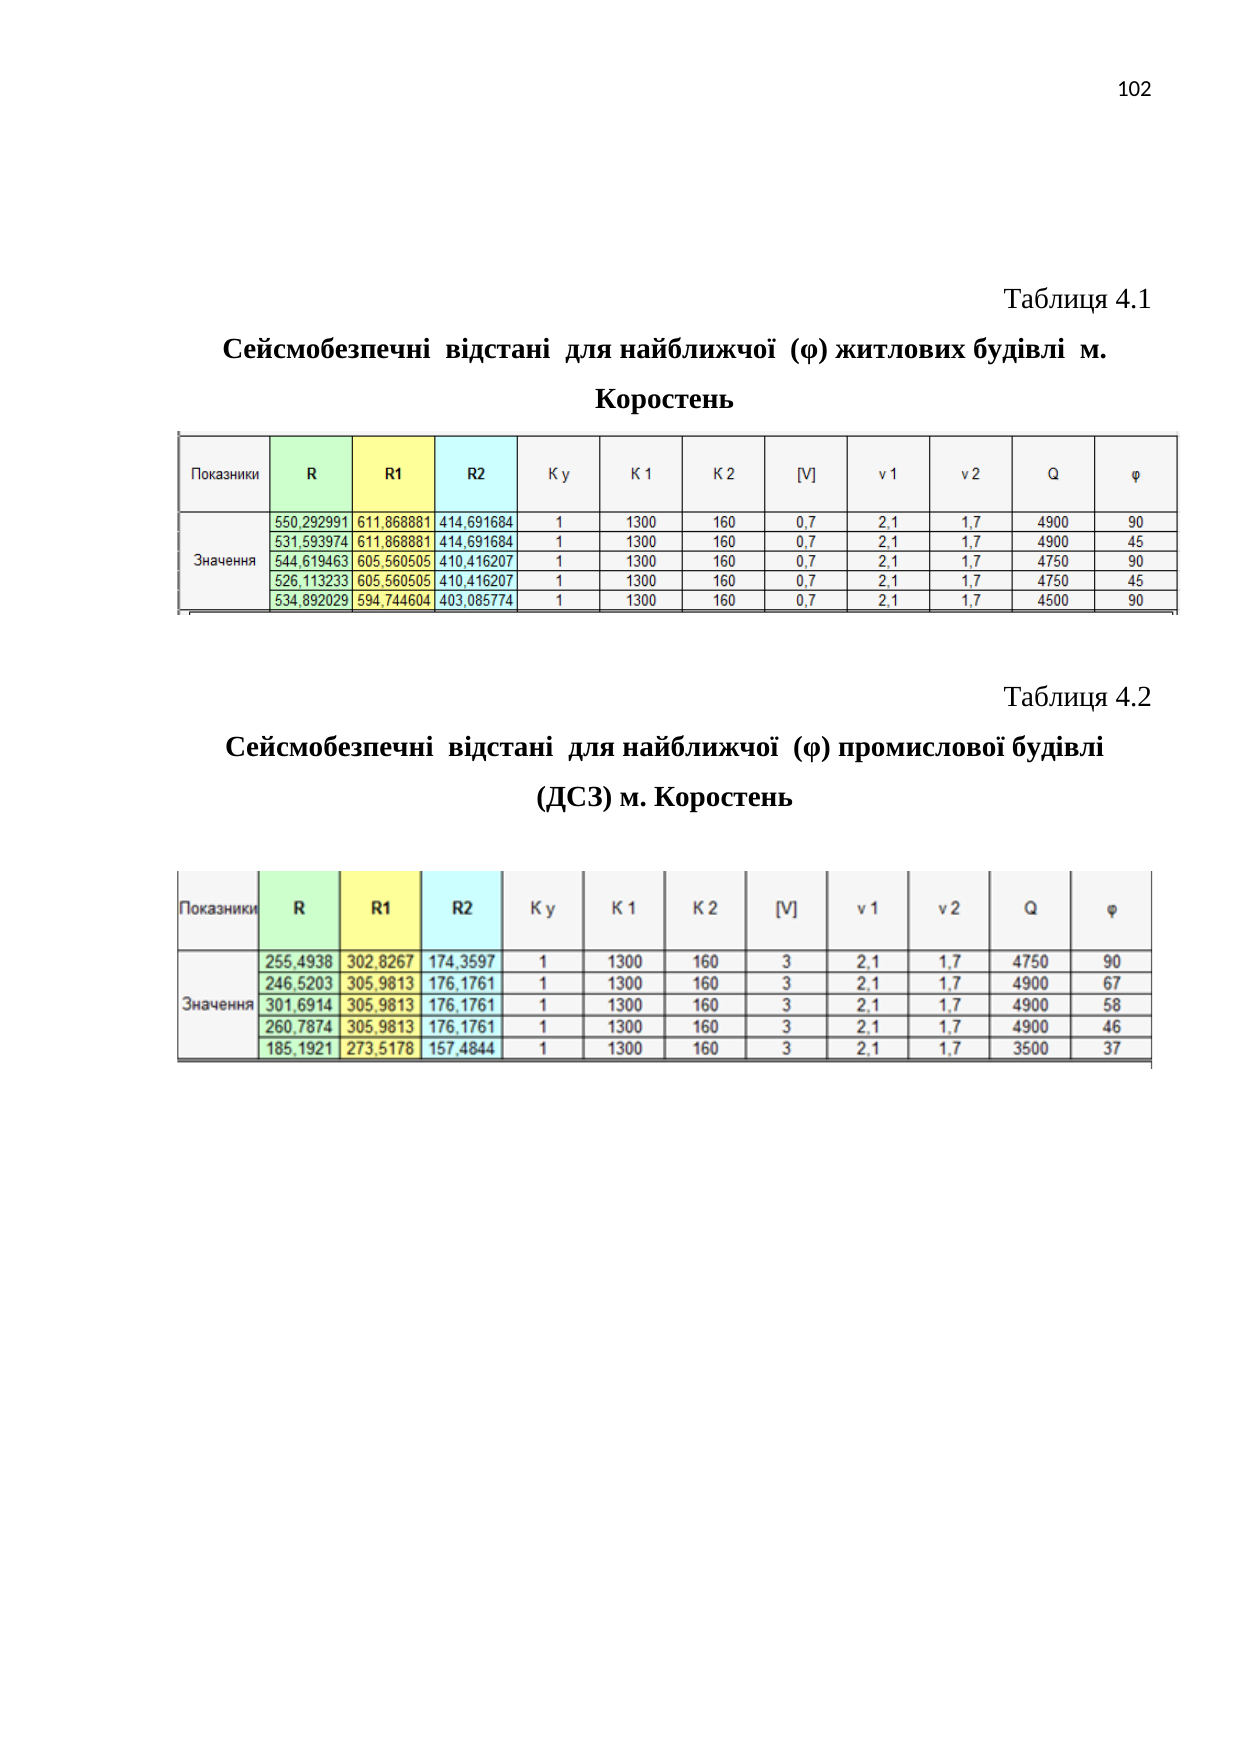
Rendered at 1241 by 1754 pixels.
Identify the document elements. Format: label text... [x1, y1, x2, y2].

picture [177, 431, 1181, 615]
picture [177, 871, 1153, 1069]
text Сейсмобезпечні відстані для найближчої (φ) промислової будівлі (ДСЗ) м. Коростень [177, 729, 1152, 813]
text Сейсмобезпечні відстані для найближчої (φ) житлових будівлі м. Коростень [177, 331, 1152, 415]
text Таблиця 4.1 [177, 281, 1152, 314]
text Таблиця 4.2 [177, 679, 1152, 712]
